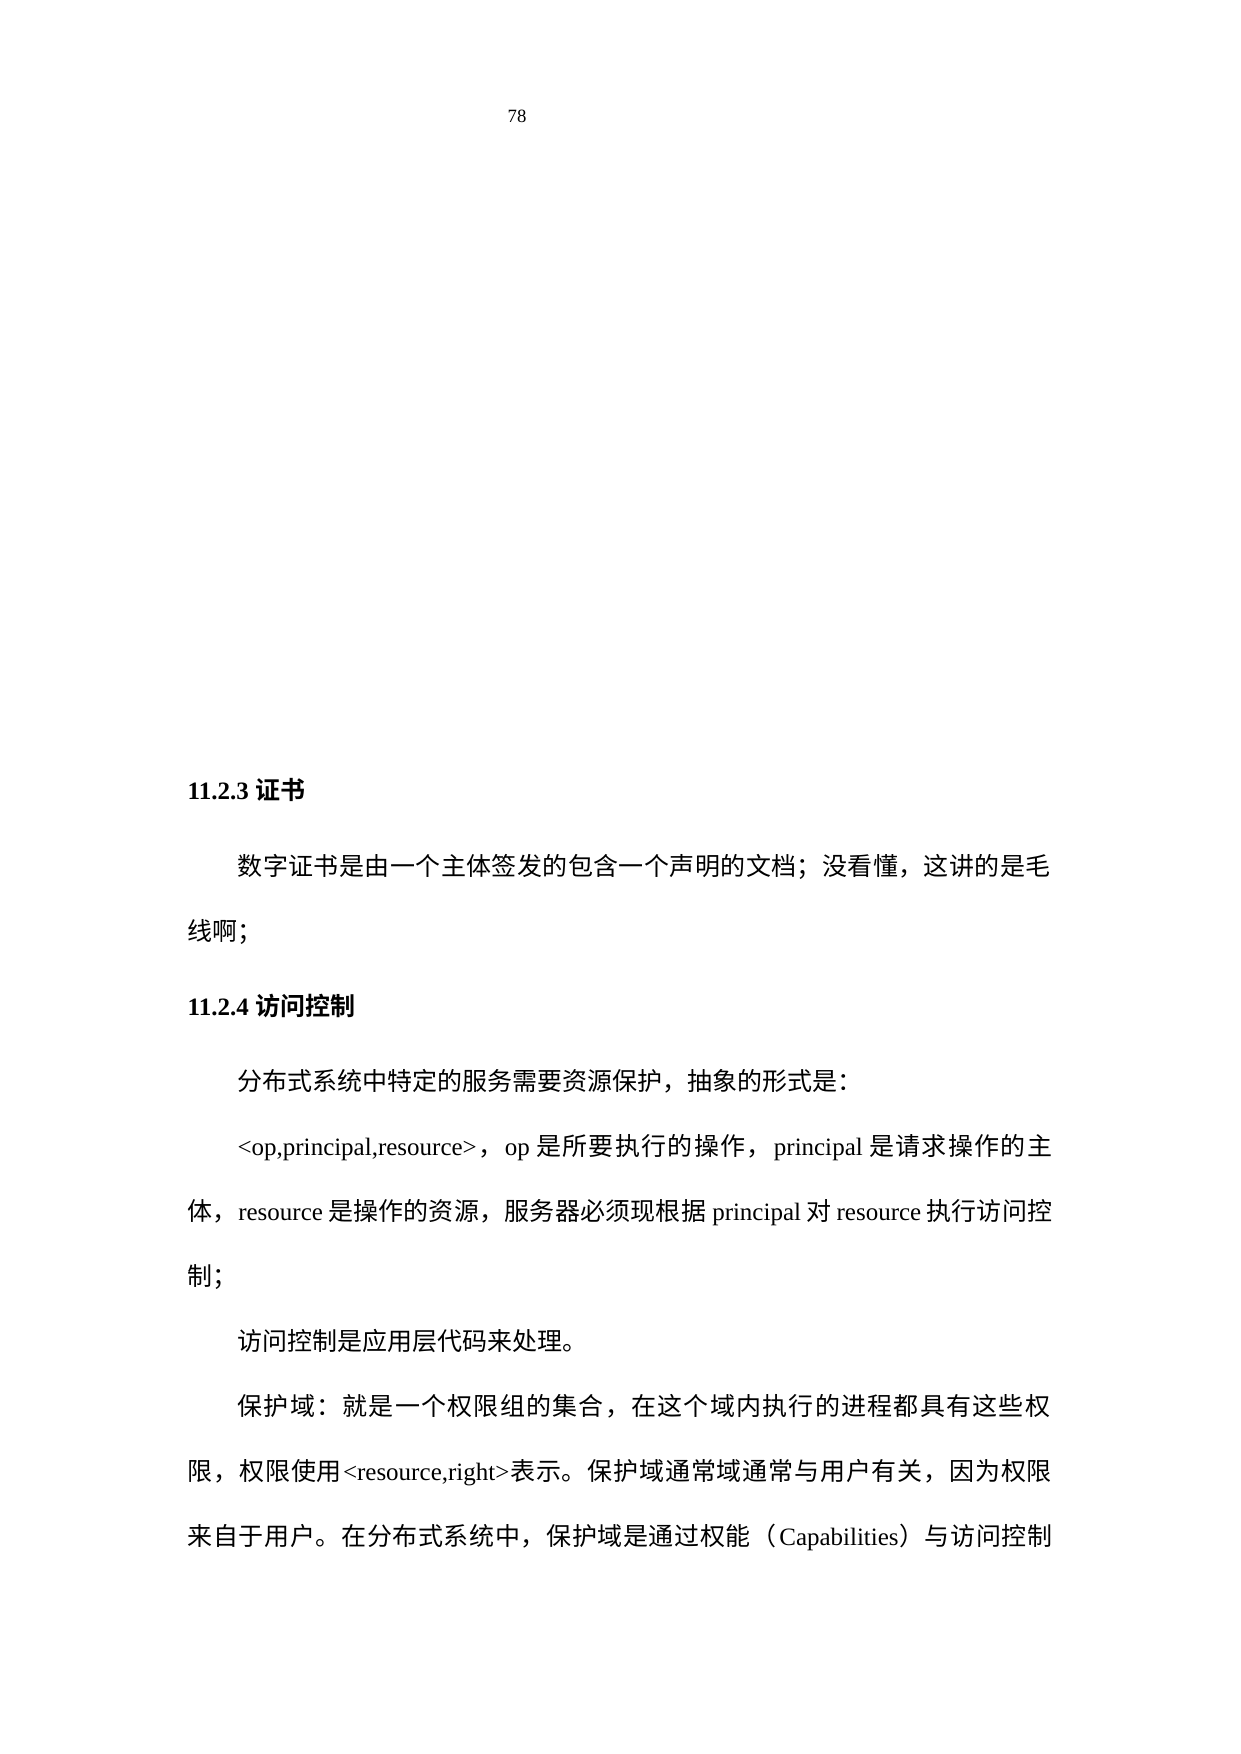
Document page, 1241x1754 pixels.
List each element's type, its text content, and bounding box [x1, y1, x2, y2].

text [187, 1374, 1053, 1569]
text <op,principal,resource>，op是所要执行的操作，principal是请求操作的主体，resource是操作的资源，服务器必须现根据principal对resource执行访问控制； [187, 1114, 1053, 1309]
text 分布式系统中特定的服务需要资源保护，抽象的形式是： [187, 1049, 1053, 1114]
text 数字证书是由一个主体签发的包含一个声明的文档；没看懂，这讲的是毛线啊； [187, 833, 1053, 963]
subtitle 11.2.3 证书 [187, 757, 1053, 822]
subtitle 11.2.4 访问控制 [187, 973, 1053, 1038]
text 访问控制是应用层代码来处理。 [187, 1309, 1053, 1374]
